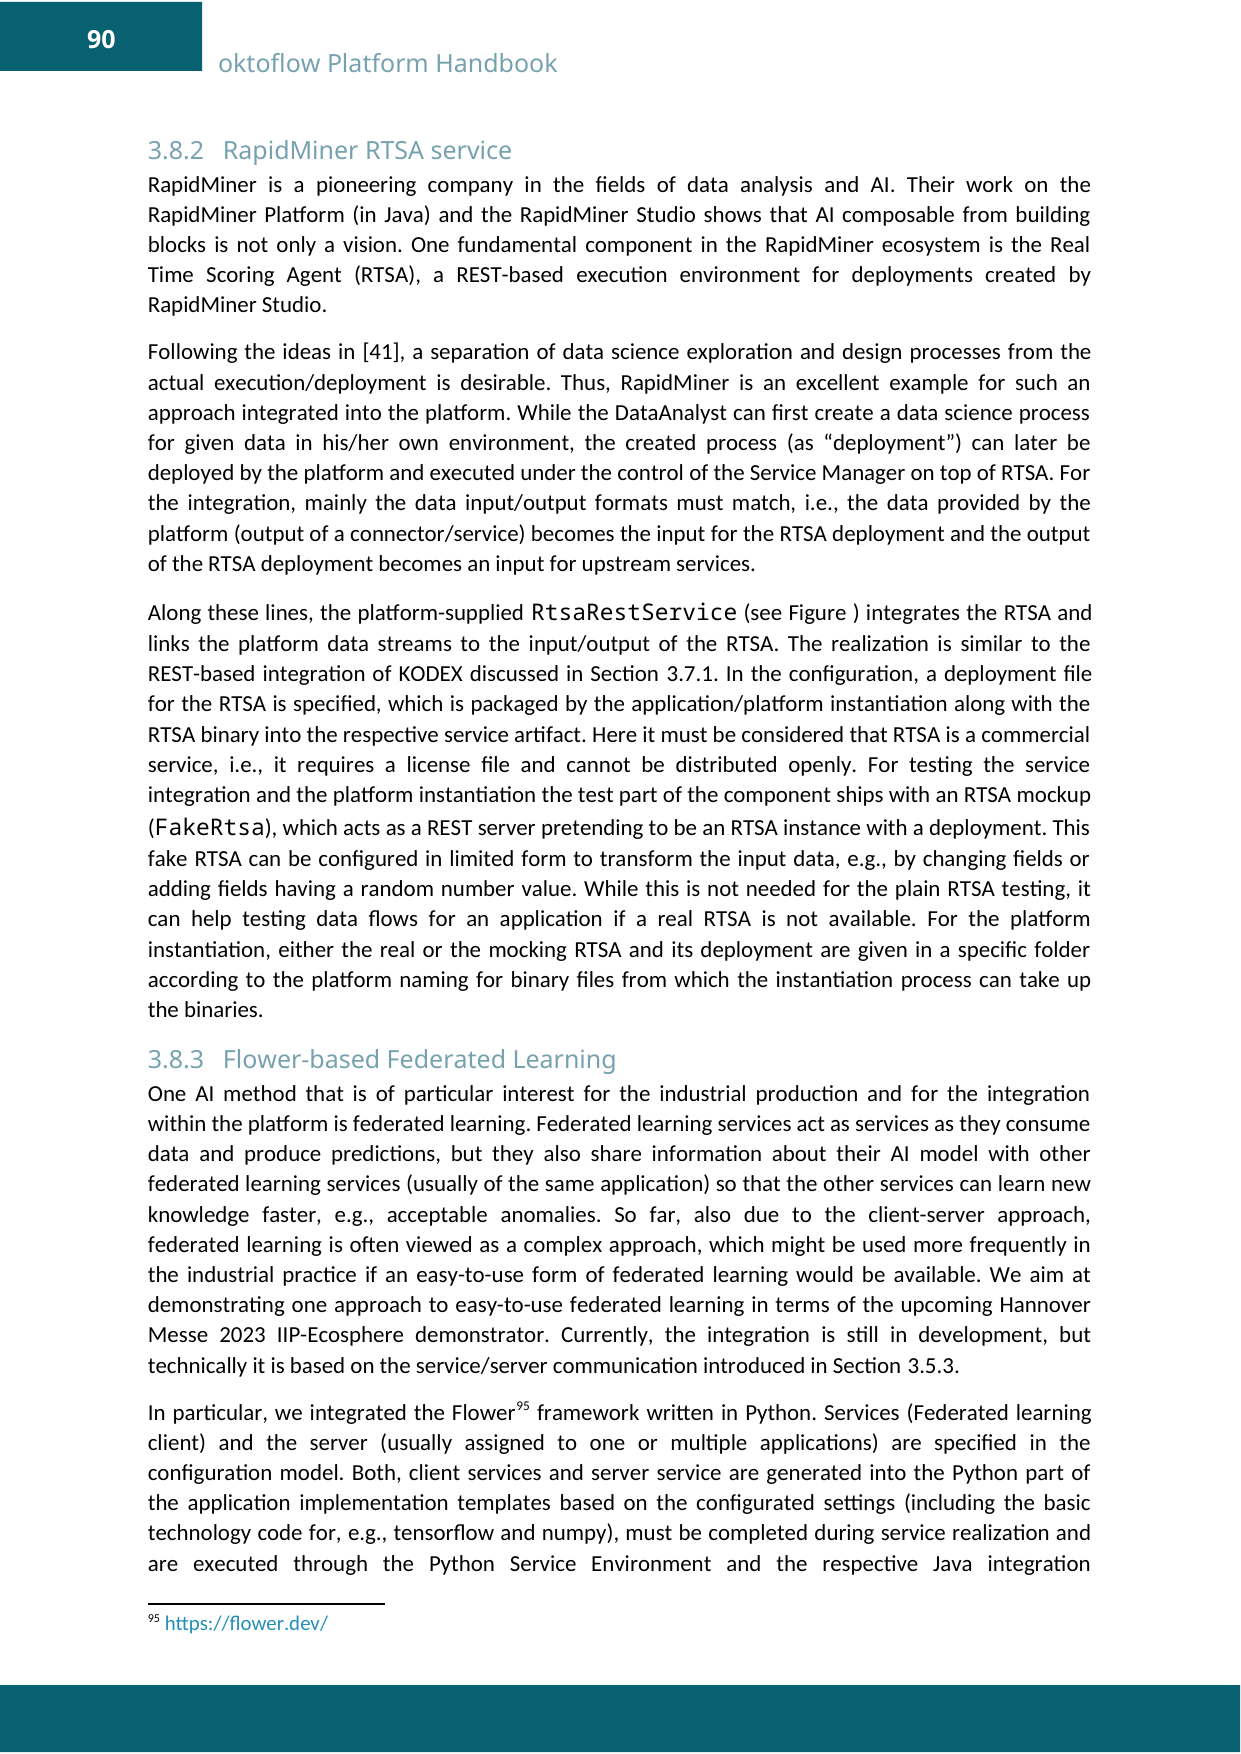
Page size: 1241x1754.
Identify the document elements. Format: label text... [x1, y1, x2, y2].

text RapidMiner is a pioneering company in the fields of data analysis and AI. Their work on the RapidMiner Platform (in Java) and the RapidMiner Studio shows that AI composable from building blocks is not only a vision. One fundamental component in the RapidMiner ecosystem is the Real Time Scoring Agent (RTSA), a REST-based execution environment for deployments created by RapidMiner Studio. [148, 170, 1093, 318]
text One AI method that is of particular interest for the industrial production and for the integration within the platform is federated learning. Federated learning services act as services as they consume data and produce predictions, but they also share information about their AI model with other federated learning services (usually of the same application) so that the other services can learn new knowledge faster, e.g., acceptable anomalies. So far, also due to the client-server approach, federated learning is often viewed as a complex approach, which might be used more frequently in the industrial practice if an easy-to-use form of federated learning would be available. We aim at demonstrating one approach to easy-to-use federated learning in terms of the upcoming Hannover Messe 2023 IIP-Ecosphere demonstrator. Currently, the integration is still in development, but technically it is based on the service/server communication introduced in Section 3.5.3. [148, 1079, 1093, 1379]
text Along these lines, the platform-supplied RtsaRestService (see Figure ) integrates the RTSA and links the platform data streams to the input/output of the RTSA. The realization is similar to the REST-based integration of KODEX discussed in Section 3.7.1. In the configuration, a deployment file for the RTSA is specified, which is packaged by the application/platform instantiation along with the RTSA binary into the respective service artifact. Here it must be considered that RTSA is a commercial service, i.e., it requires a license file and cannot be distributed openly. For testing the service integration and the platform instantiation the test part of the component ships with an RTSA mockup (FakeRtsa), which acts as a REST server pretending to be an RTSA instance with a deployment. This fake RTSA can be configured in limited form to transform the input data, e.g., by changing fields or adding fields having a random number value. While this is not needed for the plain RTSA testing, it can help testing data flows for an application if a real RTSA is not available. For the platform instantiation, either the real or the mocking RTSA and its deployment are given in a specific folder according to the platform naming for binary files from which the instantiation process can take up the binaries. [148, 596, 1093, 1023]
subtitle RapidMiner RTSA service [148, 133, 1093, 167]
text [148, 1398, 1093, 1577]
subtitle Flower-based Federated Learning [148, 1042, 1093, 1076]
text Following the ideas in [41], a separation of data science exploration and design processes from the actual execution/deployment is desirable. Thus, RapidMiner is an excellent example for such an approach integrated into the platform. While the DataAnalyst can first create a data science process for given data in his/her own environment, the created process (as “deployment”) can later be deployed by the platform and executed under the control of the Service Manager on top of RTSA. For the integration, mainly the data input/output formats must match, i.e., the data provided by the platform (output of a connector/service) becomes the input for the RTSA deployment and the output of the RTSA deployment becomes an input for upstream services. [148, 337, 1093, 577]
